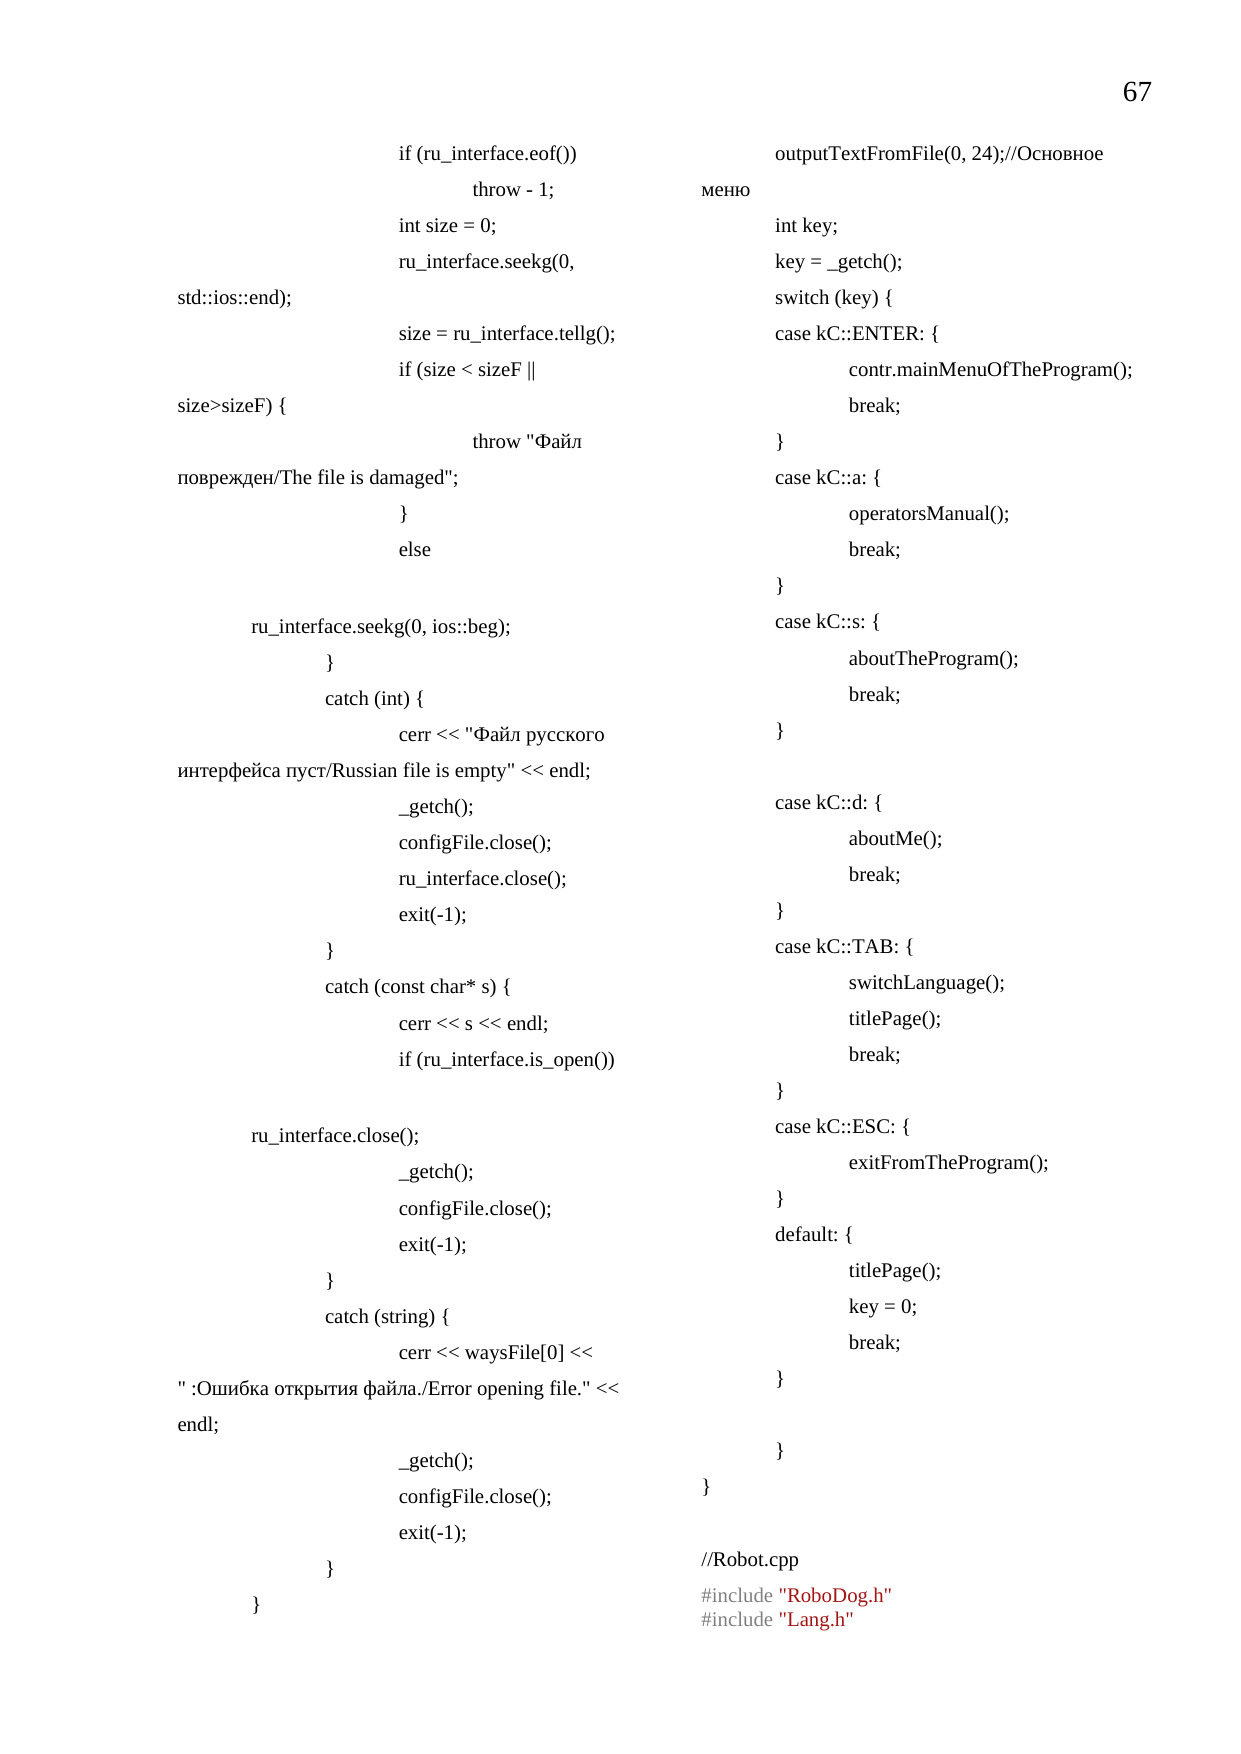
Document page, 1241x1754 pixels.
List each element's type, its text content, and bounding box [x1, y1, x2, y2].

text } [177, 938, 627, 962]
text } [701, 429, 1152, 453]
text _getch(); [177, 1159, 627, 1183]
text configFile.close(); [177, 830, 627, 854]
text } [177, 1267, 627, 1292]
text } [701, 1186, 1152, 1210]
text titlePage(); [701, 1258, 1152, 1282]
text configFile.close(); [177, 1195, 627, 1219]
text _getch(); [177, 794, 627, 818]
text size = ru_interface.tellg(); [177, 321, 627, 345]
text case kC::d: { [701, 789, 1152, 814]
text if (size < sizeF || size>sizeF) { [177, 357, 627, 417]
text cerr << waysFile[0] << " :Ошибка открытия файла./Error opening file." << endl; [177, 1339, 627, 1436]
text break; [701, 681, 1152, 706]
text } [177, 501, 627, 525]
text case kC::TAB: { [701, 934, 1152, 958]
text default: { [701, 1222, 1152, 1246]
text } [701, 1078, 1152, 1102]
text //Robot.cpp [701, 1546, 1152, 1571]
text #include "Lang.h" [701, 1607, 1152, 1631]
text break; [701, 393, 1152, 417]
text cerr << "Файл русского интерфейса пуст/Russian file is empty" << endl; [177, 722, 627, 782]
text break; [701, 1330, 1152, 1354]
text aboutMe(); [701, 826, 1152, 850]
text } [701, 1438, 1152, 1462]
text int key; [701, 213, 1152, 237]
text operatorsManual(); [701, 501, 1152, 525]
text _getch(); [177, 1448, 627, 1472]
text case kC::ENTER: { [701, 321, 1152, 345]
text catch (string) { [177, 1303, 627, 1328]
text key = _getch(); [701, 249, 1152, 273]
text } [177, 650, 627, 674]
text exit(-1); [177, 1231, 627, 1256]
text if (ru_interface.eof()) [177, 141, 627, 165]
text switch (key) { [701, 285, 1152, 309]
text } [701, 1366, 1152, 1390]
text catch (int) { [177, 686, 627, 710]
text } [701, 1474, 1152, 1498]
text exit(-1); [177, 902, 627, 926]
text int size = 0; [177, 213, 627, 237]
text throw - 1; [177, 177, 627, 201]
text exitFromTheProgram(); [701, 1150, 1152, 1174]
text catch (const char* s) { [177, 974, 627, 998]
text configFile.close(); [177, 1484, 627, 1508]
text break; [701, 862, 1152, 886]
text aboutTheProgram(); [701, 645, 1152, 669]
text titlePage(); [701, 1006, 1152, 1030]
text ru_interface.seekg(0, std::ios::end); [177, 249, 627, 309]
text ru_interface.close(); [177, 1083, 627, 1147]
text contr.mainMenuOfTheProgram(); [701, 357, 1152, 381]
text break; [701, 537, 1152, 561]
text case kC::s: { [701, 609, 1152, 633]
text throw "Файл поврежден/The file is damaged"; [177, 429, 627, 489]
text #include "RoboDog.h" [701, 1582, 1152, 1607]
text break; [701, 1042, 1152, 1066]
text key = 0; [701, 1294, 1152, 1318]
text cerr << s << endl; [177, 1011, 627, 1034]
text exit(-1); [177, 1520, 627, 1544]
text if (ru_interface.is_open()) [177, 1047, 627, 1071]
text outputTextFromFile(0, 24);//Основное меню [701, 141, 1152, 201]
text ru_interface.seekg(0, ios::beg); [177, 573, 627, 638]
text } [177, 1592, 627, 1616]
text } [701, 573, 1152, 597]
text switchLanguage(); [701, 970, 1152, 994]
text } [701, 717, 1152, 742]
text else [177, 537, 627, 561]
text case kC::ESC: { [701, 1114, 1152, 1138]
text case kC::a: { [701, 465, 1152, 489]
text ru_interface.close(); [177, 866, 627, 890]
text } [701, 898, 1152, 922]
text } [177, 1556, 627, 1580]
